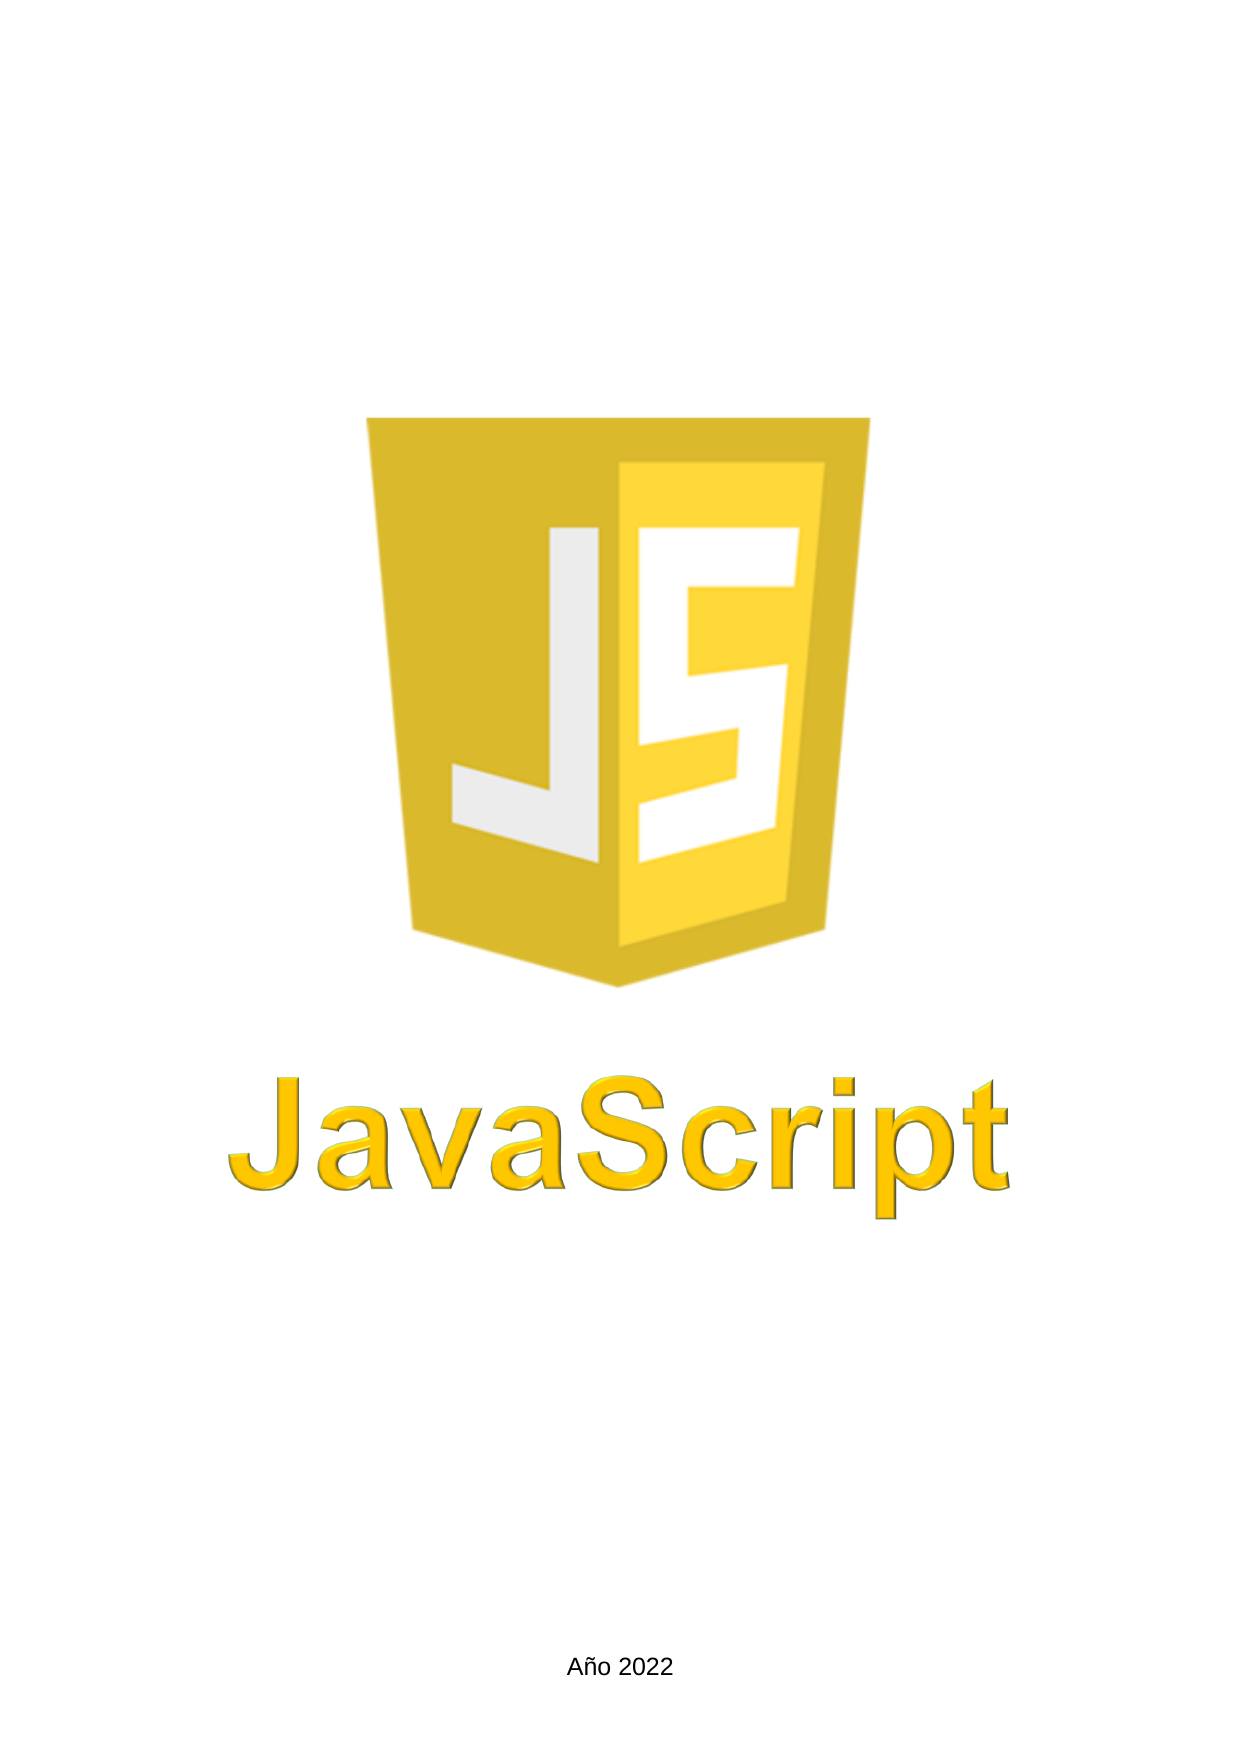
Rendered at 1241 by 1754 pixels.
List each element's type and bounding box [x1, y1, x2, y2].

picture [213, 1040, 1027, 1230]
picture [54, 385, 1186, 1022]
